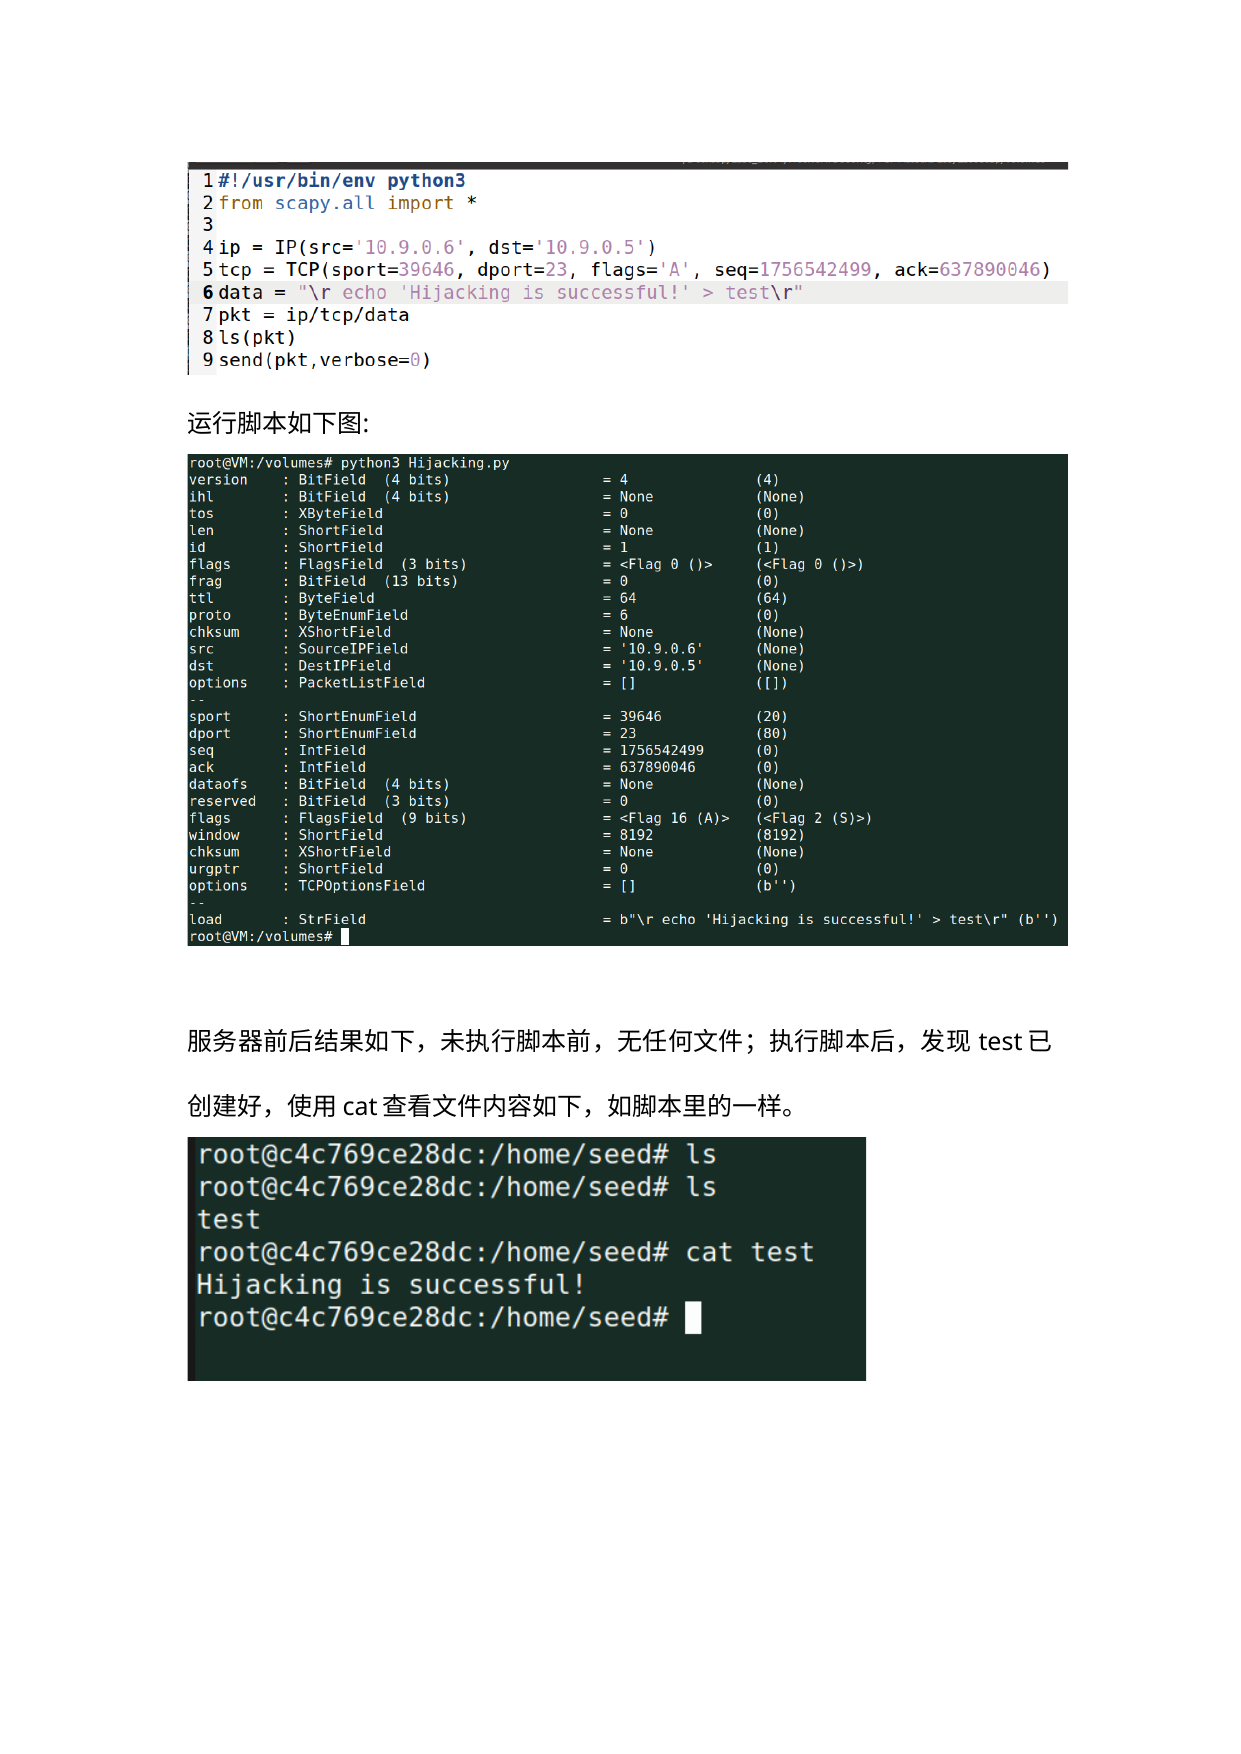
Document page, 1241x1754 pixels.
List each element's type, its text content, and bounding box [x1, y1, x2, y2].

picture [187, 162, 1069, 375]
picture [187, 1137, 867, 1381]
text 运行脚本如下图: [187, 389, 1053, 454]
picture [187, 454, 1068, 946]
text 服务器前后结果如下，未执行脚本前，无任何文件；执行脚本后，发现test已创建好，使用cat查看文件内容如下，如脚本里的一样。 [187, 1007, 1053, 1137]
